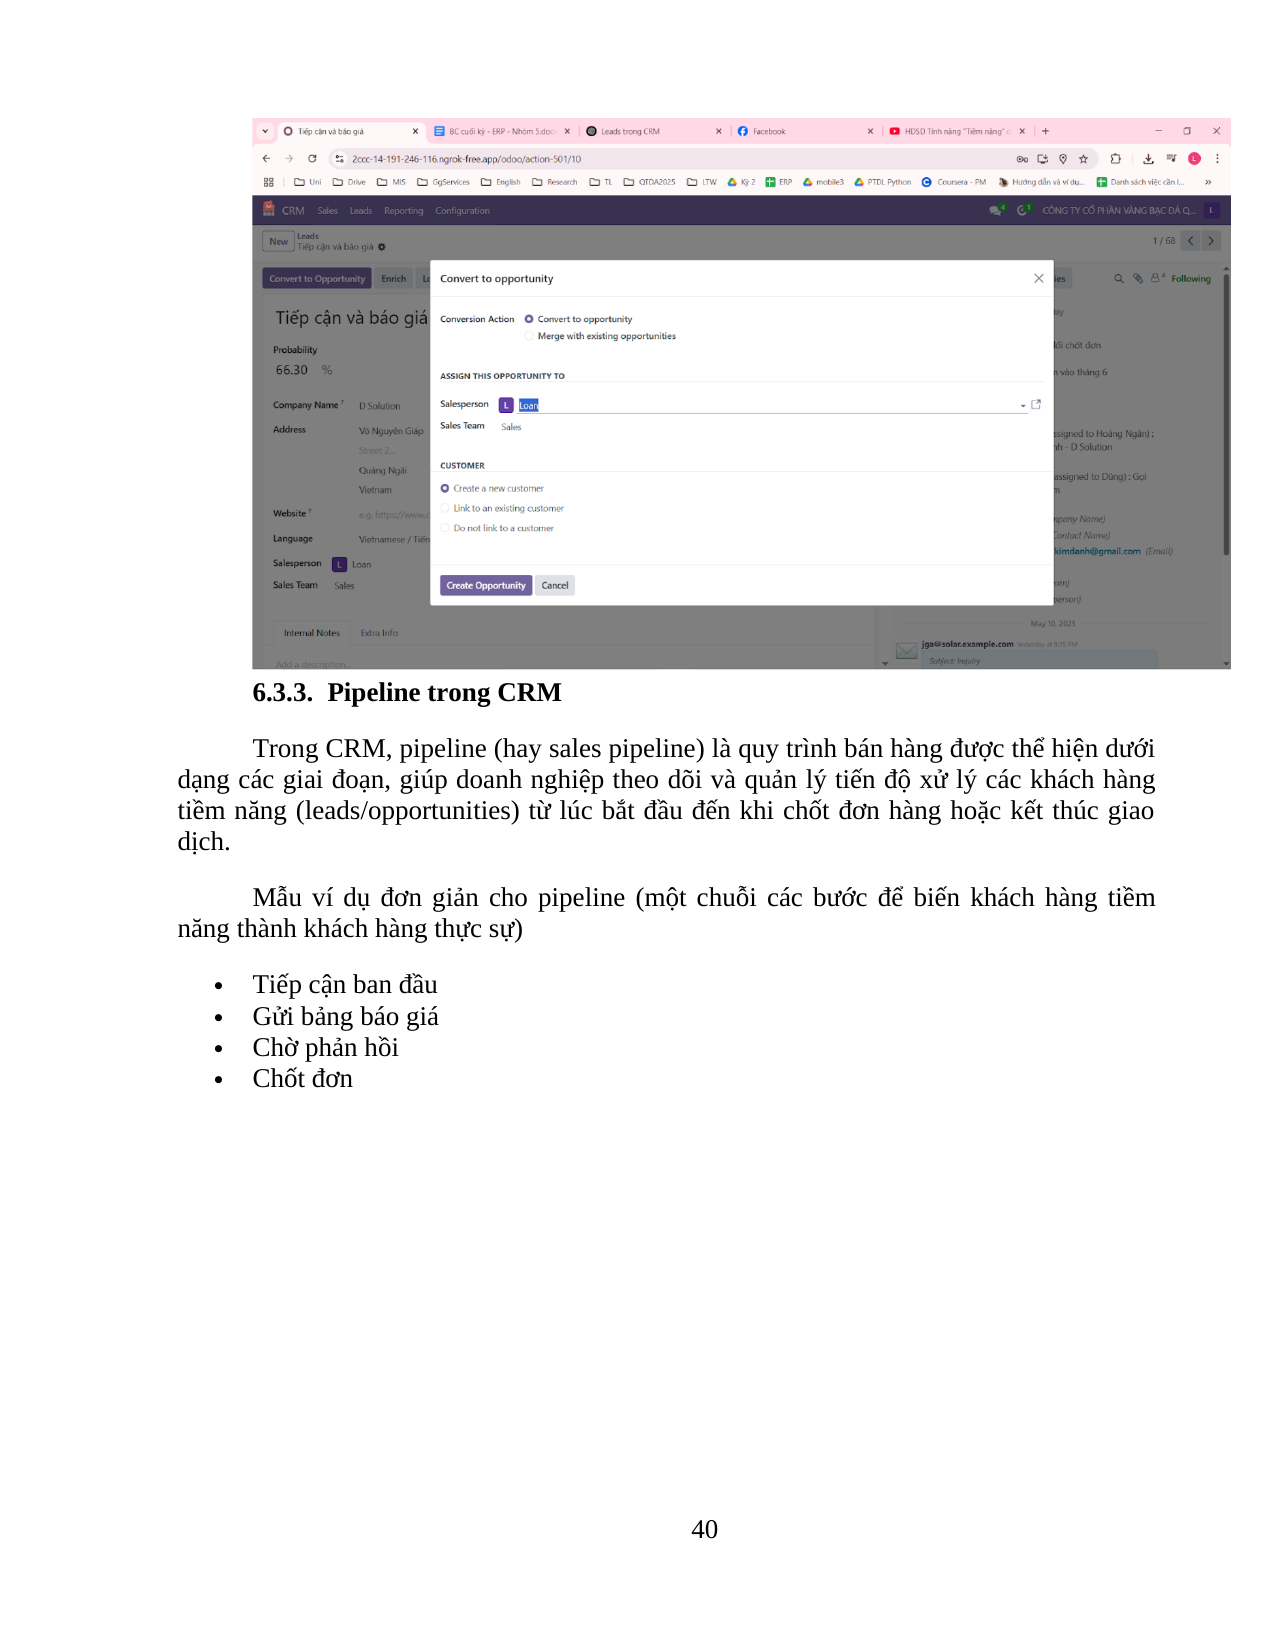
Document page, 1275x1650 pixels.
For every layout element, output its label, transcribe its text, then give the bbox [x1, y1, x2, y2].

text Trong CRM, pipeline (hay sales pipeline) là quy trình bán hàng được thể hiện dưới dạng các giai đoạn, giúp doanh nghiệp theo dõi và quản lý tiến độ xử lý các khách hàng tiềm năng (leads/opportunities) từ lúc bắt đầu đến khi chốt đơn hàng hoặc kết thúc giao dịch. [177, 732, 1157, 856]
list Chờ phản hồi [215, 1031, 1157, 1062]
list Tiếp cận ban đầu [215, 969, 1157, 1000]
list Chốt đơn [215, 1062, 1157, 1093]
text Mẫu ví dụ đơn giản cho pipeline (một chuỗi các bước để biến khách hàng tiềm năng thành khách hàng thực sự) [177, 881, 1157, 944]
subtitle Pipeline trong CRM [252, 676, 1157, 707]
picture [252, 118, 1231, 670]
list Gửi bảng báo giá [215, 1000, 1157, 1031]
